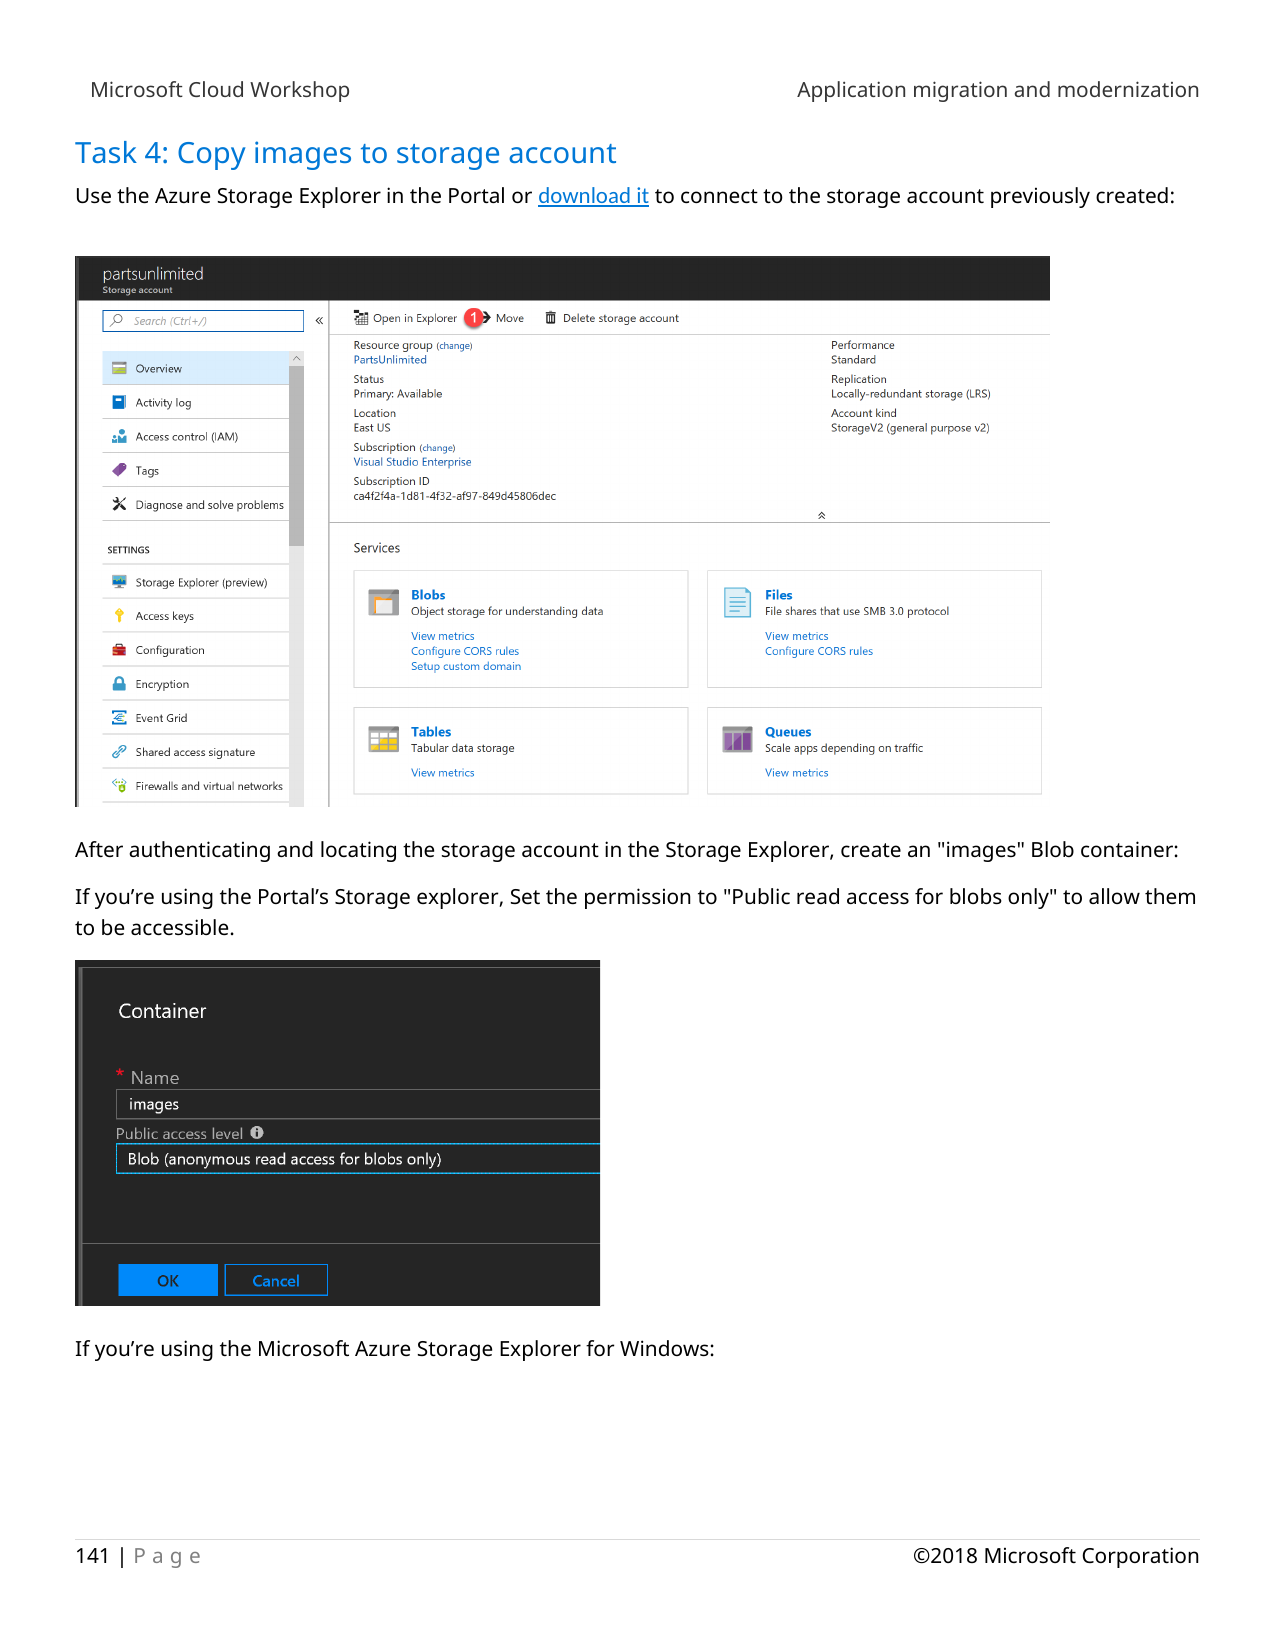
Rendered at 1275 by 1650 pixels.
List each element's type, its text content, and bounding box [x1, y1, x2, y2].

text If you’re using the Microsoft Azure Storage Explorer for Windows: [75, 1334, 1200, 1362]
subtitle Task 4: Copy images to storage account [75, 132, 1200, 172]
picture [75, 960, 600, 1306]
text After authenticating and locating the storage account in the Storage Explorer, create an "images" Blob container: [75, 835, 1200, 863]
text If you’re using the Portal’s Storage explorer, Set the permission to "Public read access for blobs only" to allow them to be accessible. [75, 882, 1200, 941]
text Use the Azure Storage Explorer in the Portal or download it to connect to the storage account previously created: [75, 181, 1200, 209]
picture [75, 256, 1050, 807]
